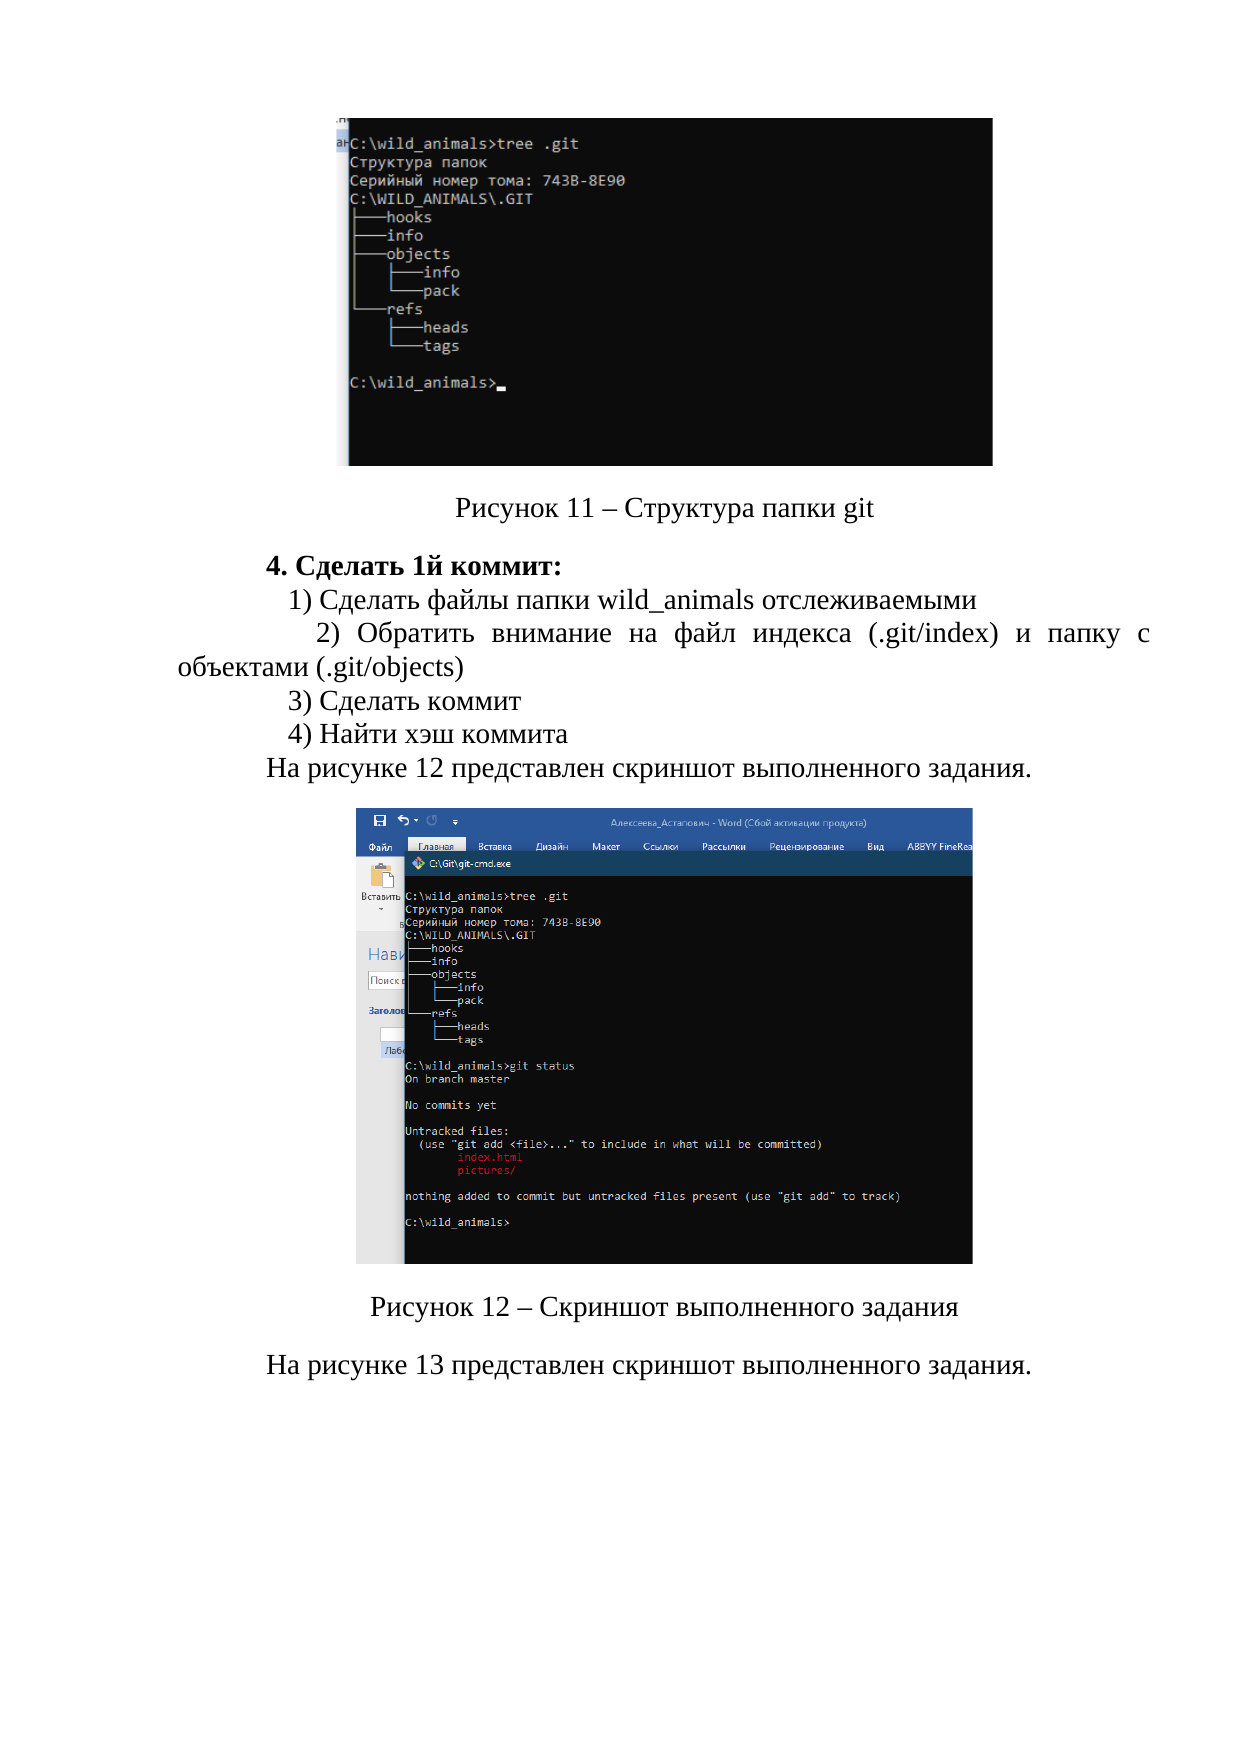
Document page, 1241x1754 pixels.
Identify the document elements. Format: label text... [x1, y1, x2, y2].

picture [336, 118, 993, 466]
text 2) Обратить внимание на файл индекса (.git/index) и папку с объектами (.git/objects) [177, 616, 1152, 683]
text Рисунок 12 – Скриншот выполненного задания [177, 1289, 1152, 1322]
text На рисунке 12 представлен скриншот выполненного задания. [177, 750, 1152, 783]
text На рисунке 13 представлен скриншот выполненного задания. [177, 1347, 1152, 1381]
text 4) Найти хэш коммита [177, 716, 1152, 750]
text 4. Сделать 1й коммит: [177, 548, 1152, 582]
text Рисунок 11 – Структура папки git [177, 490, 1152, 523]
text 1) Сделать файлы папки wild_animals отслеживаемыми [177, 582, 1152, 616]
picture [356, 808, 973, 1264]
text 3) Сделать коммит [177, 683, 1152, 716]
